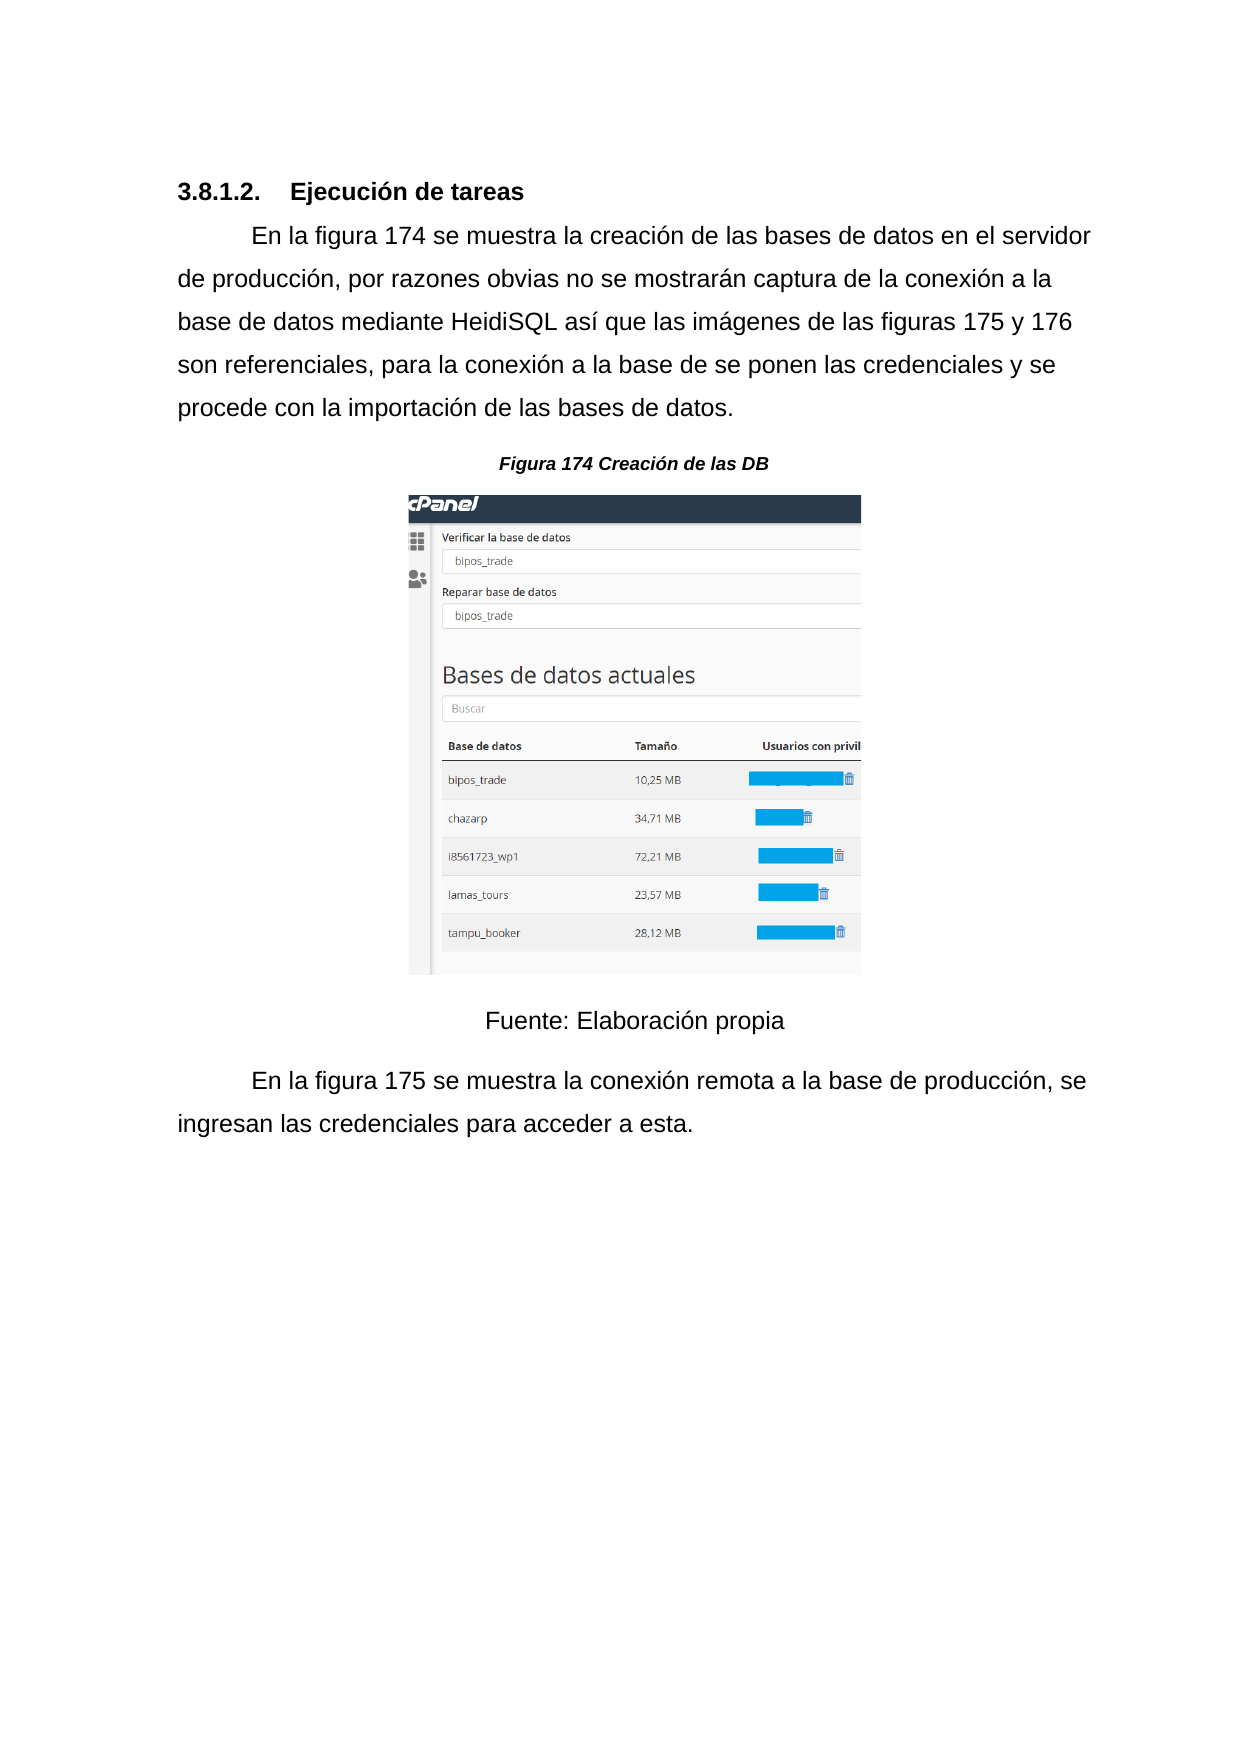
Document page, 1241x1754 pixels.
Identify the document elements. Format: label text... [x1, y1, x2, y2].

text Figura 174 Creación de las DB [177, 453, 1092, 474]
text Fuente: Elaboración propia [177, 1006, 1092, 1035]
text En la figura 175 se muestra la conexión remota a la base de producción, se ingresan las credenciales para acceder a esta. [177, 1066, 1092, 1138]
text En la figura 174 se muestra la creación de las bases de datos en el servidor de producción, por razones obvias no se mostrarán captura de la conexión a la base de datos mediante HeidiSQL así que las imágenes de las figuras 175 y 176 son referenciales, para la conexión a la base de se ponen las credenciales y se procede con la importación de las bases de datos. [177, 221, 1092, 422]
subtitle Ejecución de tareas [177, 177, 1092, 206]
picture [408, 495, 862, 975]
